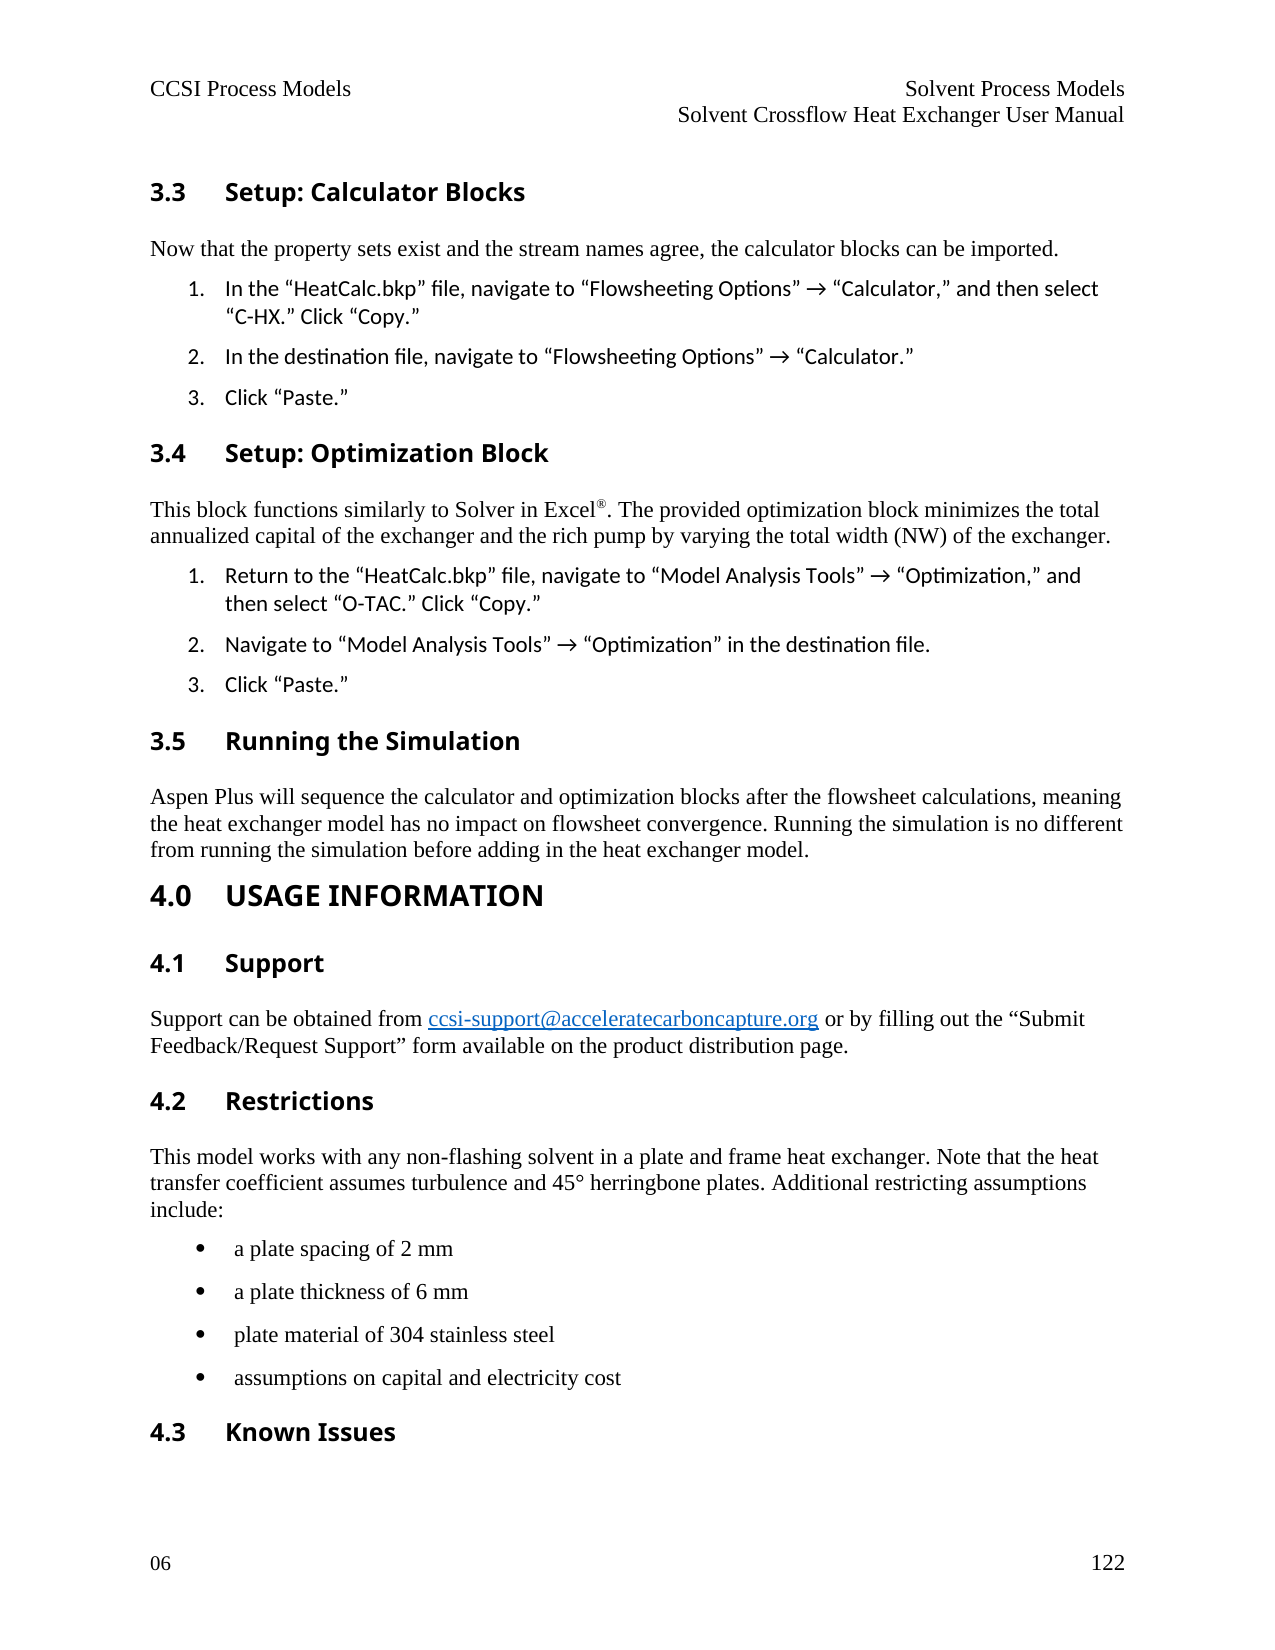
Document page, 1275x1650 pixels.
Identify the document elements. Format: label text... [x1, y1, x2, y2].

subtitle Known Issues [150, 1415, 1125, 1449]
text plate material of 304 stainless steel [196, 1321, 1125, 1347]
text a plate spacing of 2 mm [196, 1235, 1125, 1261]
subtitle Support [150, 945, 1125, 979]
list In the “HeatCalc.bkp” file, navigate to “Flowsheeting Options” → “Calculator,” and then select “C-HX.” Click “Copy.” [187, 274, 1125, 330]
text Now that the property sets exist and the stream names agree, the calculator blocks can be imported. [150, 235, 1125, 261]
list Click “Paste.” [187, 670, 1125, 698]
text a plate thickness of 6 mm [196, 1278, 1125, 1304]
text assumptions on capital and electricity cost [196, 1364, 1125, 1390]
subtitle Setup: Optimization Block [150, 436, 1125, 470]
subtitle Setup: Calculator Blocks [150, 175, 1125, 209]
list Return to the “HeatCalc.bkp” file, navigate to “Model Analysis Tools” → “Optimization,” and then select “O-TAC.” Click “Copy.” [187, 561, 1125, 617]
list In the destination file, navigate to “Flowsheeting Options” → “Calculator.” [187, 342, 1125, 370]
text This model works with any non-flashing solvent in a plate and frame heat exchanger. Note that the heat transfer coefficient assumes turbulence and 45° herringbone plates. Additional restricting assumptions include: [150, 1143, 1125, 1222]
subtitle Running the Simulation [150, 723, 1125, 757]
subtitle Restrictions [150, 1083, 1125, 1117]
list Click “Paste.” [187, 383, 1125, 411]
text This block functions similarly to Solver in Excel®. The provided optimization block minimizes the total annualized capital of the exchanger and the rich pump by varying the total width (NW) of the exchanger. [150, 496, 1125, 549]
text Aspen Plus will sequence the calculator and optimization blocks after the flowsheet calculations, meaning the heat exchanger model has no impact on flowsheet convergence. Running the simulation is no different from running the simulation before adding in the heat exchanger model. [150, 783, 1125, 862]
text Support can be obtained from ccsi-support@acceleratecarboncapture.org or by filling out the “Submit Feedback/Request Support” form available on the product distribution page. [150, 1005, 1125, 1058]
subtitle Usage Information [150, 875, 1125, 914]
list Navigate to “Model Analysis Tools” → “Optimization” in the destination file. [187, 630, 1125, 658]
